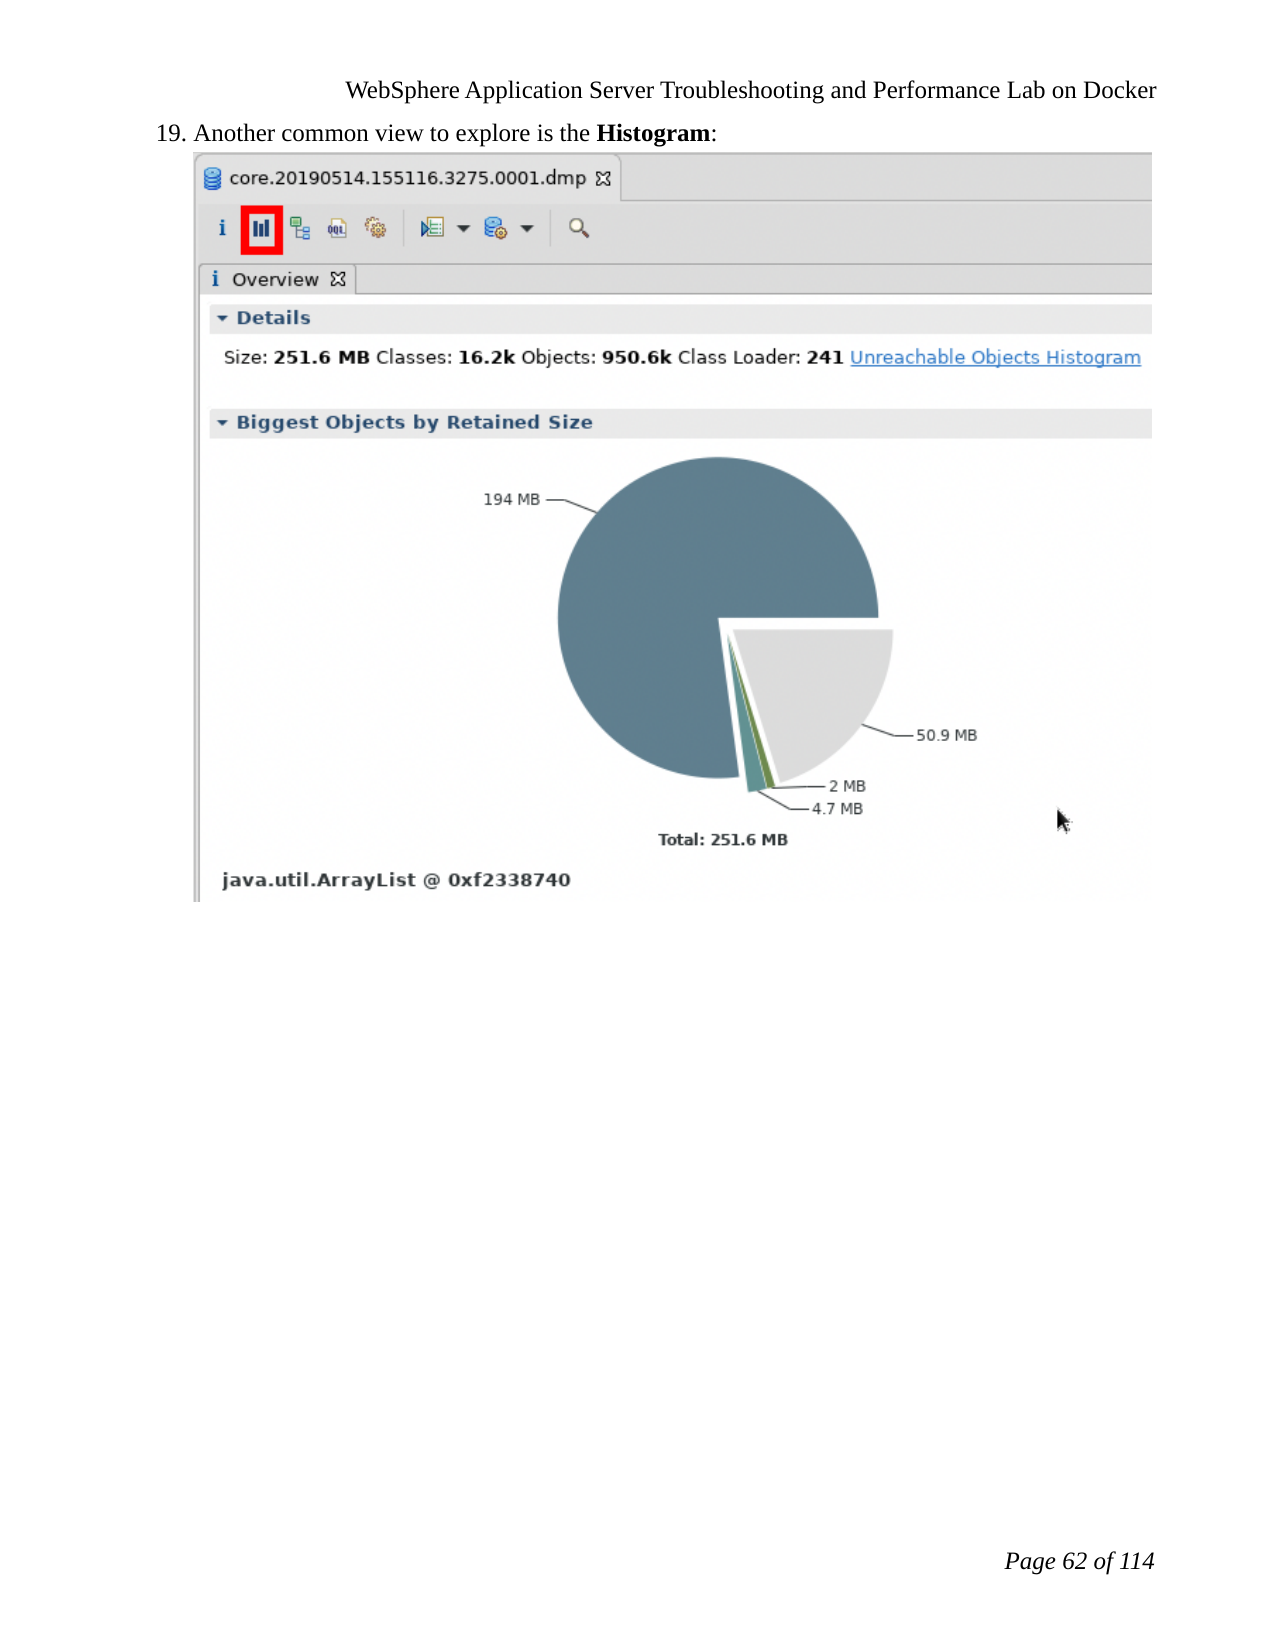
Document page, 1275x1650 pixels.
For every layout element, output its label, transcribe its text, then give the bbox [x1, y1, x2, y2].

picture [193, 152, 1152, 902]
